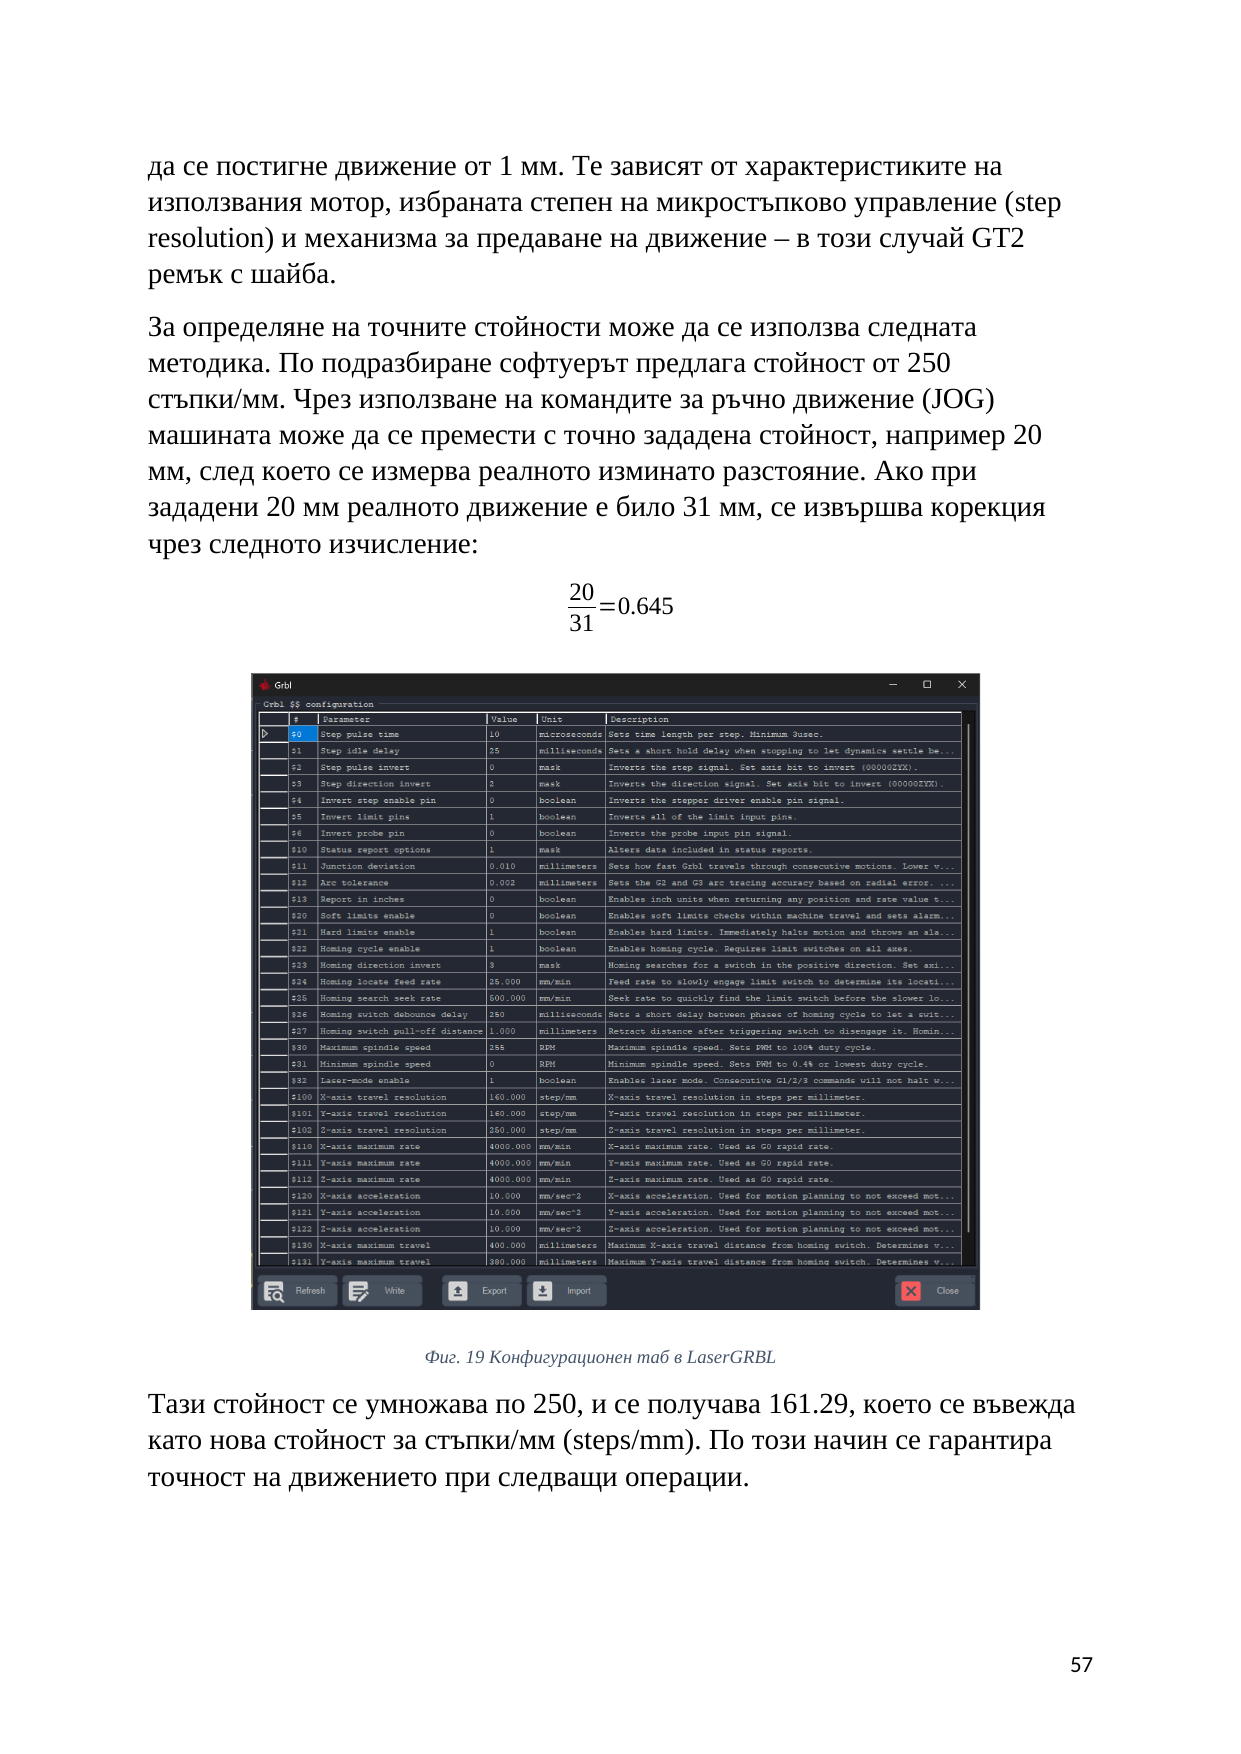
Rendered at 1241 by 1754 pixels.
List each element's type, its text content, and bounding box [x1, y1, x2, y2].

text За определяне на точните стойности може да се използва следната методика. По подразбиране софтуерът предлага стойност от 250 стъпки/мм. Чрез използване на командите за ръчно движение (JOG) машината може да се премести с точно зададена стойност, например 20 мм, след което се измерва реалното изминато разстояние. Ако при зададени 20 мм реалното движение е било 31 мм, се извършва корекция чрез следното изчисление: [148, 345, 1093, 595]
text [148, 148, 1093, 326]
picture [251, 709, 981, 1346]
